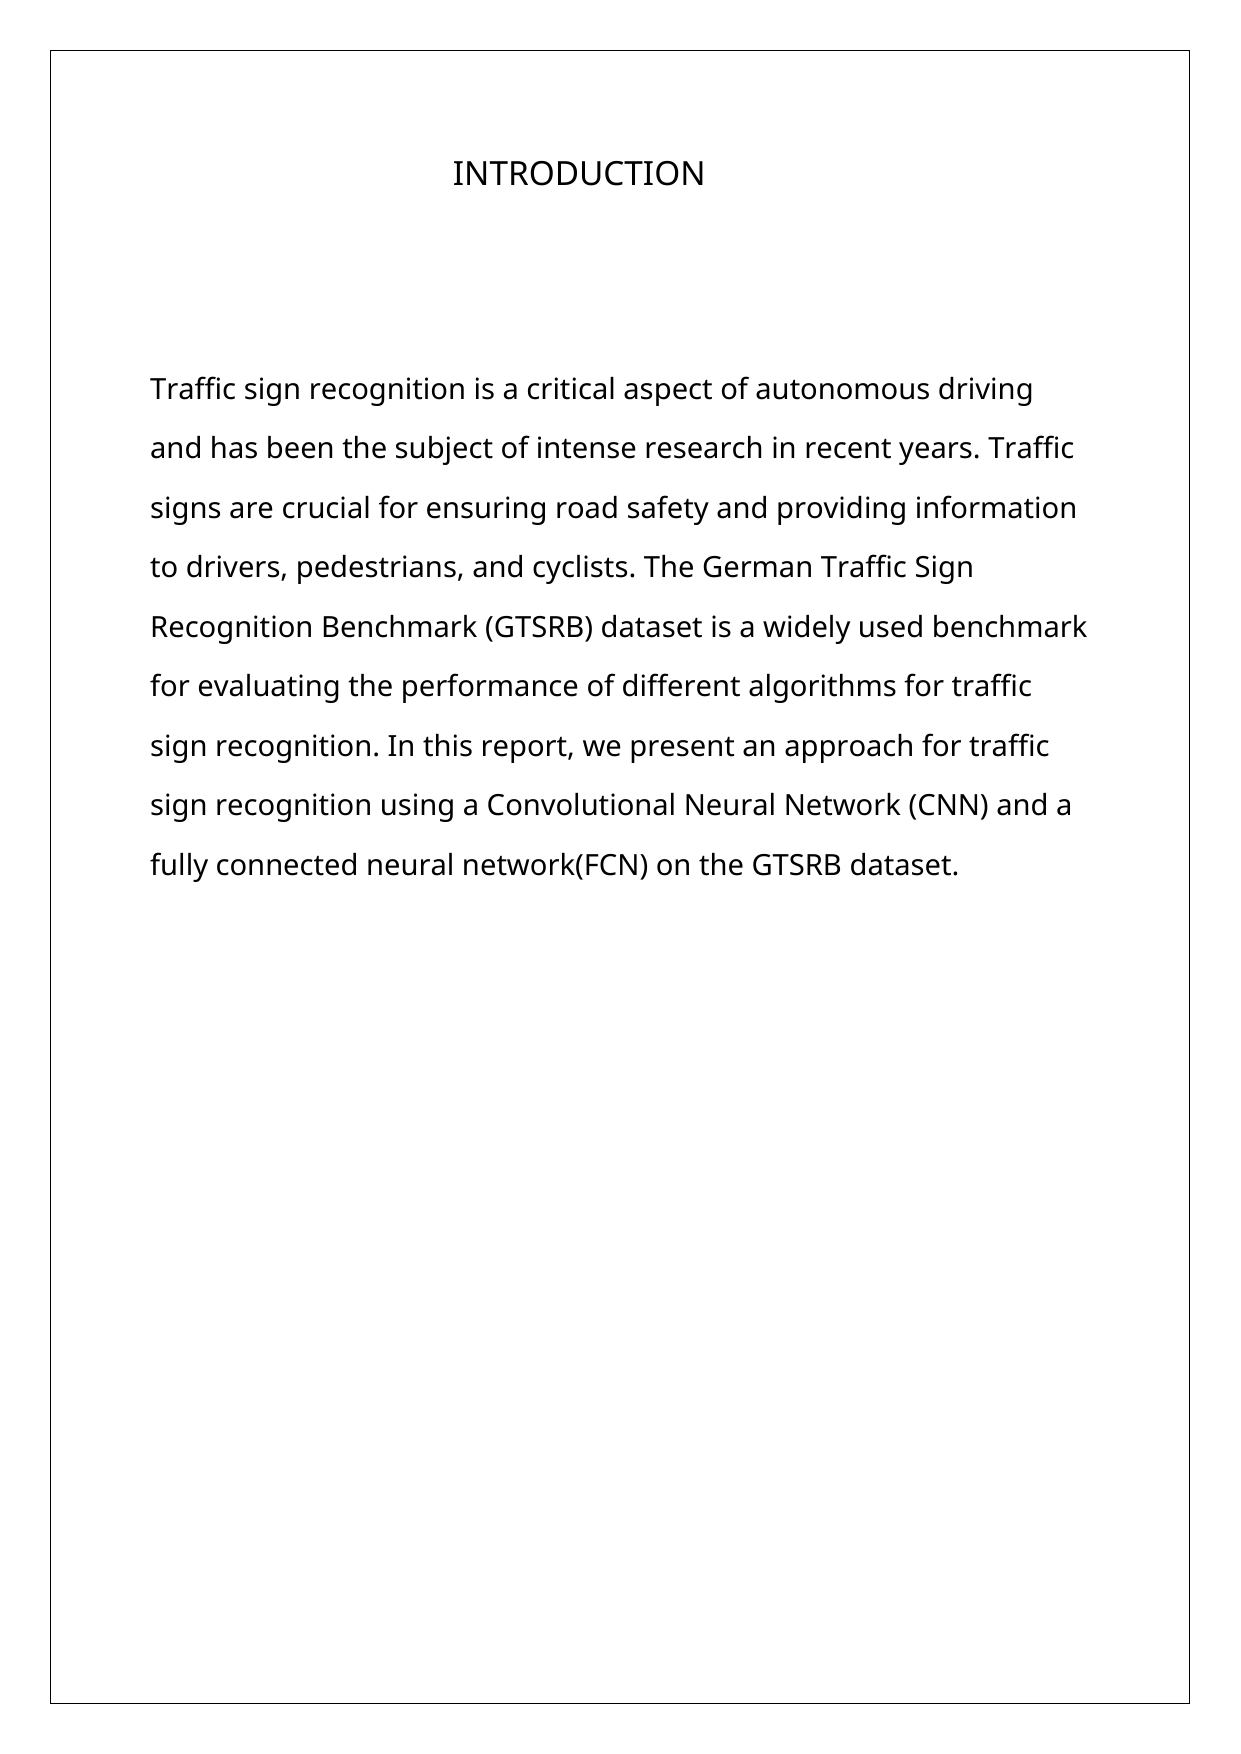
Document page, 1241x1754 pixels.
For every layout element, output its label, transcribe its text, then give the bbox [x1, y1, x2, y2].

text Traffic sign recognition is a critical aspect of autonomous driving and has been the subject of intense research in recent years. Traffic signs are crucial for ensuring road safety and providing information to drivers, pedestrians, and cyclists. The German Traffic Sign Recognition Benchmark (GTSRB) dataset is a widely used benchmark for evaluating the performance of different algorithms for traffic sign recognition. In this report, we present an approach for traffic sign recognition using a Convolutional Neural Network (CNN) and a fully connected neural network(FCN) on the GTSRB dataset. [150, 368, 1090, 883]
text INTRODUCTION [150, 150, 1090, 195]
